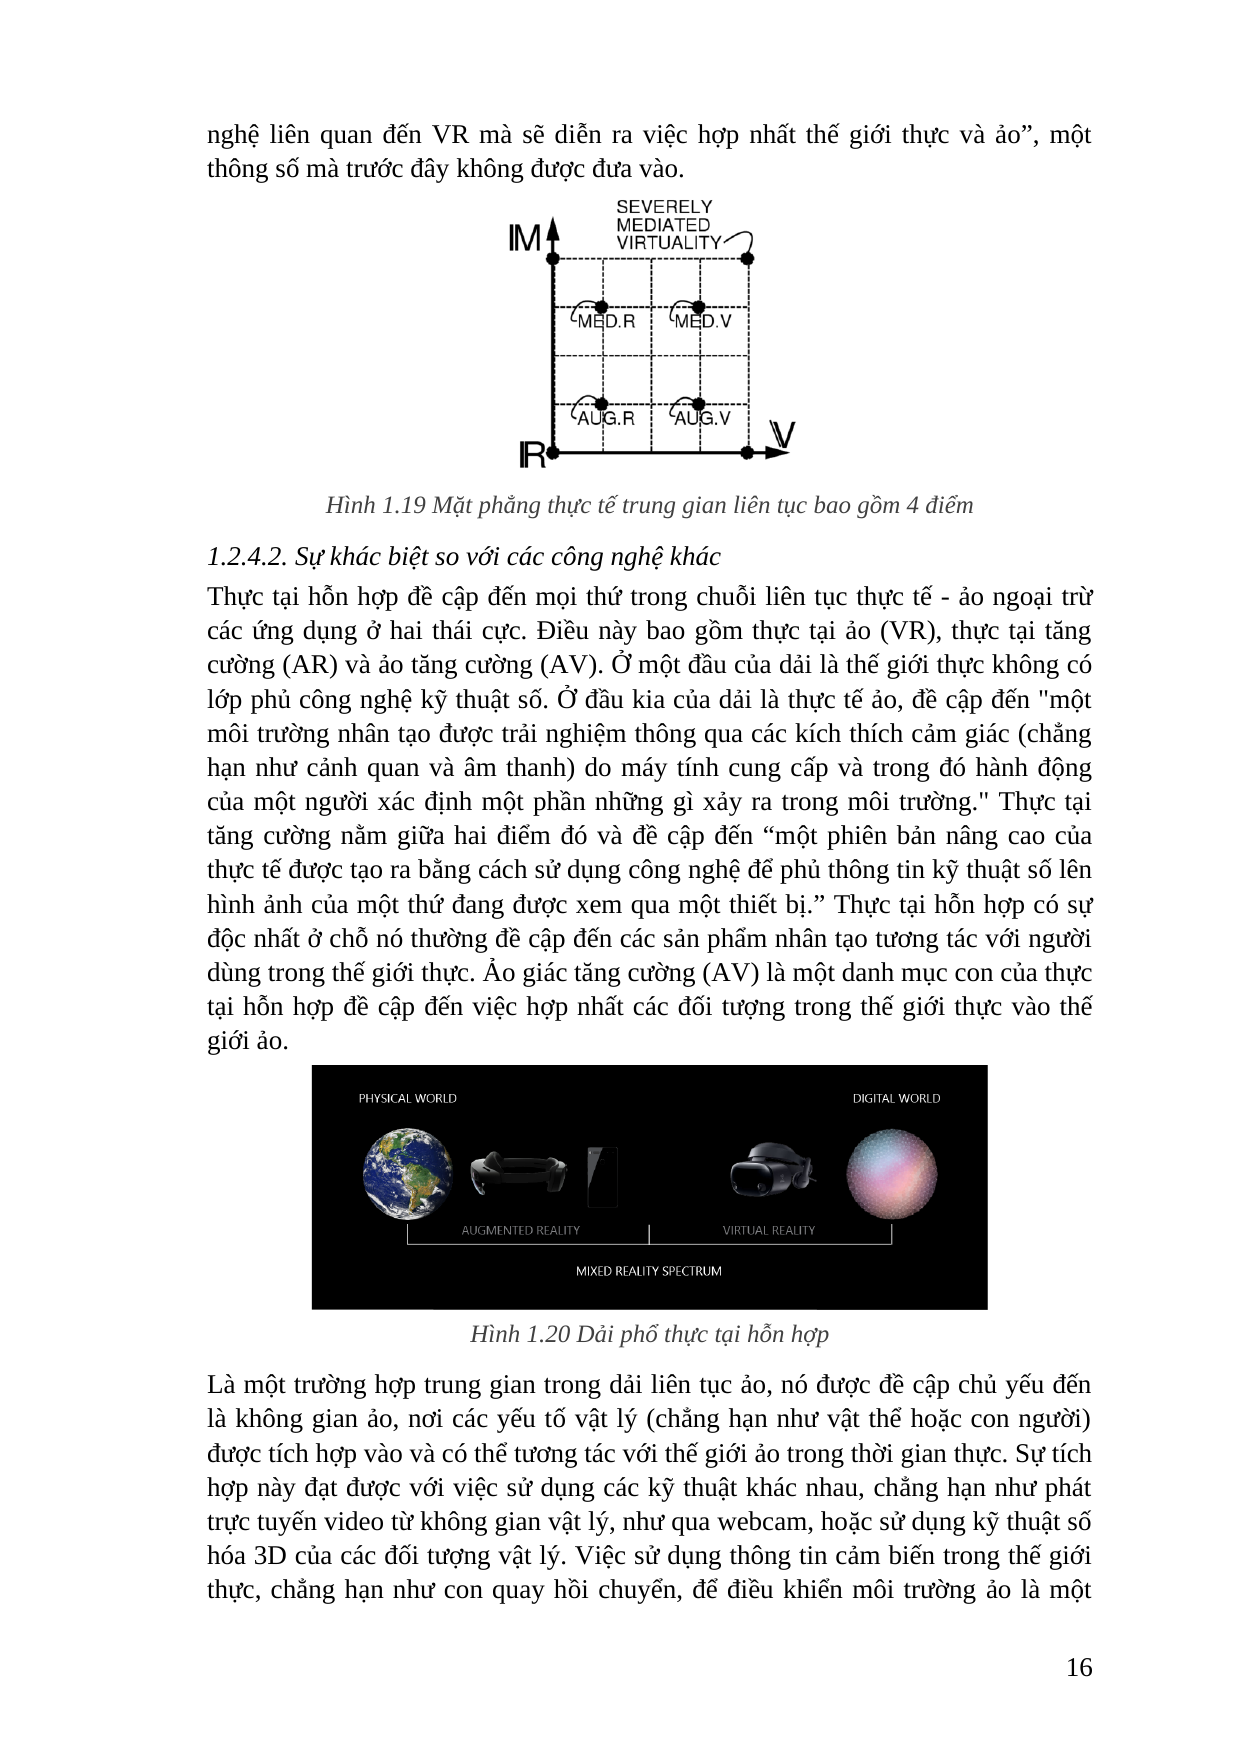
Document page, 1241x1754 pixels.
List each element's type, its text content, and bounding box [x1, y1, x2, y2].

text Hình 1.19 Mặt phẳng thực tế trung gian liên tục bao gồm 4 điểm [207, 490, 1092, 519]
picture [311, 1065, 988, 1310]
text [207, 1368, 1092, 1604]
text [207, 118, 1092, 183]
picture [501, 192, 799, 481]
text Thực tại hỗn hợp đề cập đến mọi thứ trong chuỗi liên tục thực tế - ảo ngoại trừ các ứng dụng ở hai thái cực. Điều này bao gồm thực tại ảo (VR), thực tại tăng cường (AR) và ảo tăng cường (AV). Ở một đầu của dải là thế giới thực không có lớp phủ công nghệ kỹ thuật số. Ở đầu kia của dải là thực tế ảo, đề cập đến "một môi trường nhân tạo được trải nghiệm thông qua các kích thích cảm giác (chẳng hạn như cảnh quan và âm thanh) do máy tính cung cấp và trong đó hành động của một người xác định một phần những gì xảy ra trong môi trường." Thực tại tăng cường nằm giữa hai điểm đó và đề cập đến “một phiên bản nâng cao của thực tế được tạo ra bằng cách sử dụng công nghệ để phủ thông tin kỹ thuật số lên hình ảnh của một thứ đang được xem qua một thiết bị.” Thực tại hỗn hợp có sự độc nhất ở chỗ nó thường đề cập đến các sản phẩm nhân tạo tương tác với người dùng trong thế giới thực. Ảo giác tăng cường (AV) là một danh mục con của thực tại hỗn hợp đề cập đến việc hợp nhất các đối tượng trong thế giới thực vào thế giới ảo. [207, 580, 1092, 1056]
subtitle Sự khác biệt so với các công nghệ khác [207, 540, 1092, 571]
text Hình 1.20 Dải phổ thực tại hỗn hợp [207, 1319, 1092, 1348]
